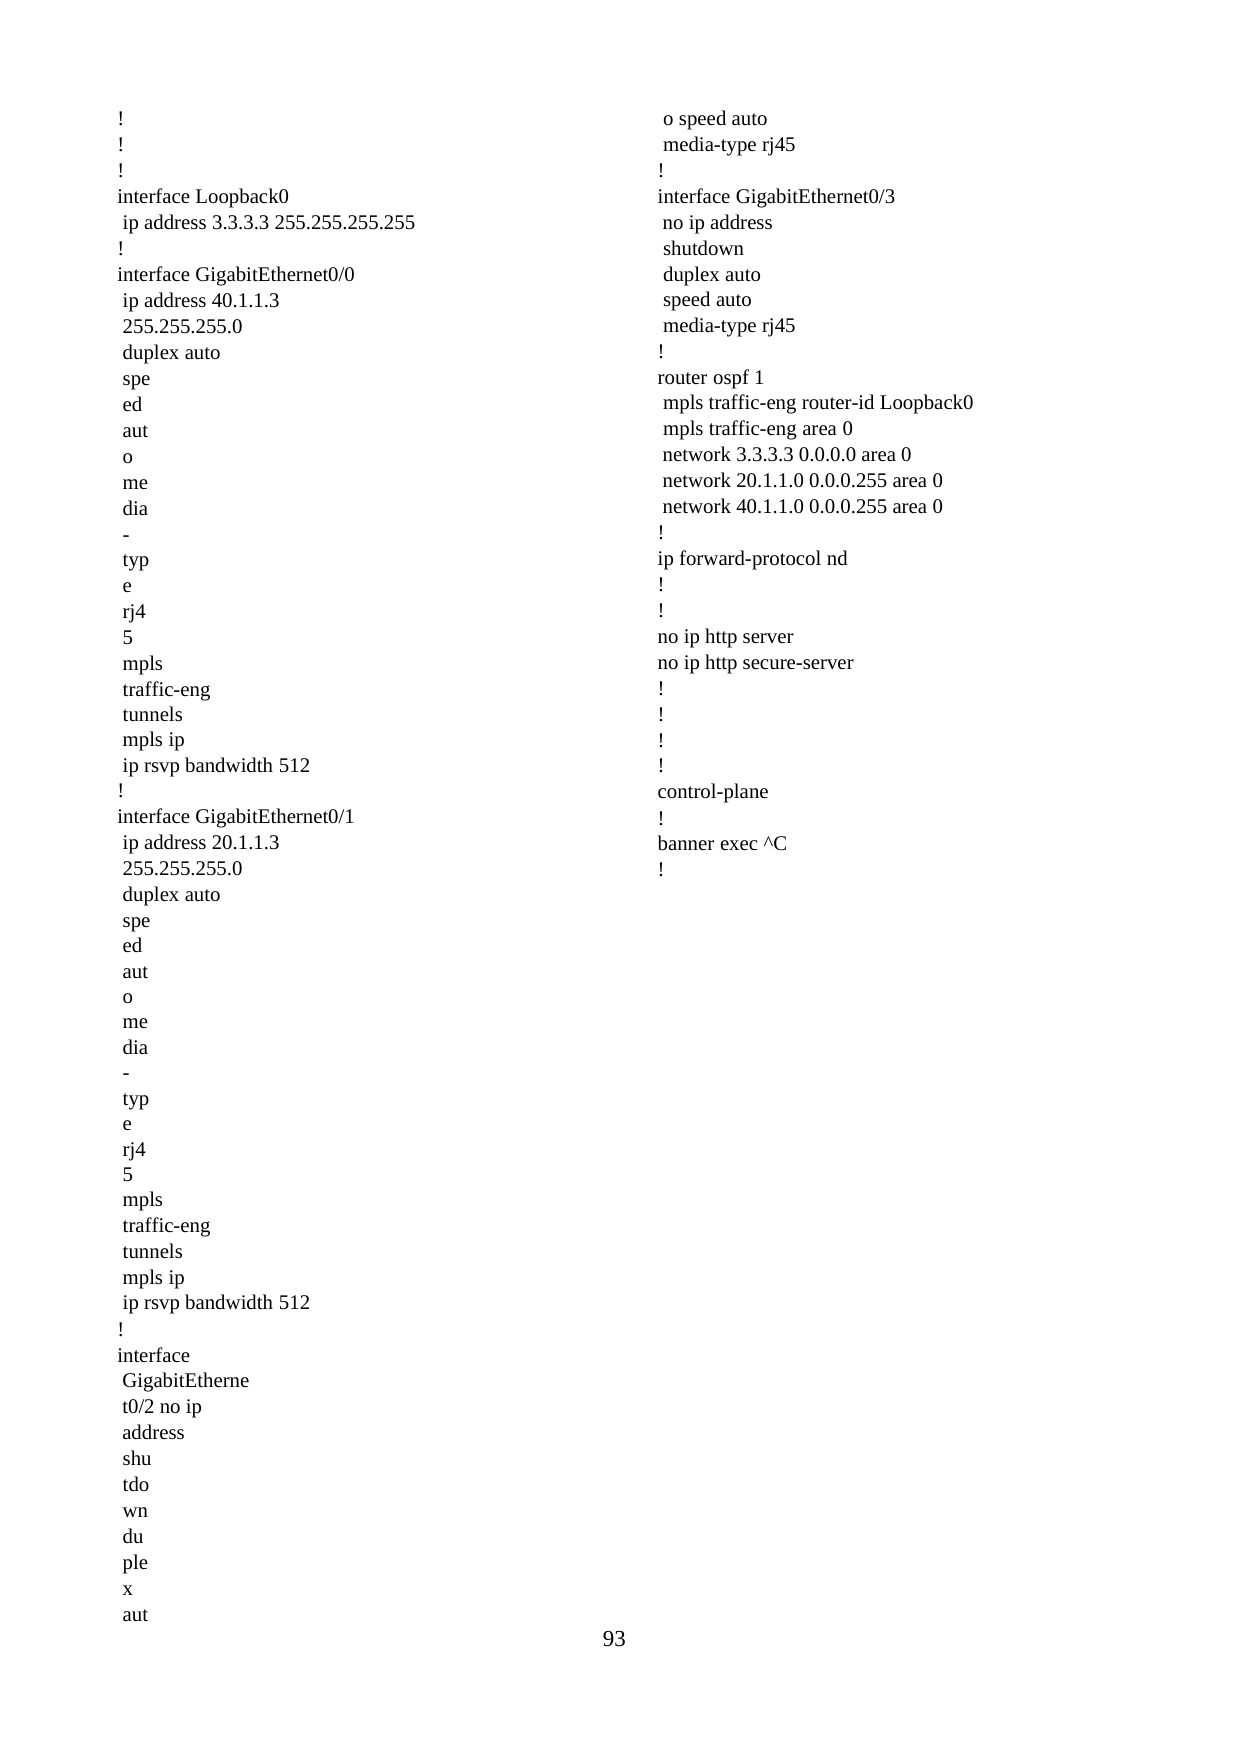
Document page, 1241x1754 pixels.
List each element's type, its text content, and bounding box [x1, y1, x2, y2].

text ! [117, 778, 531, 802]
text ! [117, 236, 531, 260]
text interface GigabitEthernet0/0 [117, 262, 531, 286]
text ! [117, 132, 531, 156]
text shutdown duplex auto speed auto media-type rj45 [122, 1446, 153, 1626]
text no ip http server [657, 624, 1173, 648]
text shutdown duplex auto speed auto media-type rj45 [663, 106, 796, 156]
text ! [117, 106, 531, 130]
text ip rsvp bandwidth 512 [122, 753, 531, 777]
text network 40.1.1.0 0.0.0.255 area 0 [662, 494, 1173, 518]
text ! [657, 339, 1173, 363]
text ! [657, 520, 1173, 544]
text router ospf 1 [657, 365, 1173, 389]
text network 3.3.3.3 0.0.0.0 area 0 [662, 442, 1173, 466]
text ip address 20.1.1.3 255.255.255.0 duplex auto [122, 830, 304, 906]
text no ip http secure-server [657, 650, 1173, 674]
text control-plane [657, 779, 1173, 803]
text interface Loopback0 [117, 184, 531, 208]
text ip forward-protocol nd [657, 546, 1173, 570]
text interface GigabitEthernet0/2 no ip address [117, 1342, 254, 1444]
text shutdown duplex auto speed auto media-type rj45 [663, 236, 796, 337]
text ! [117, 1316, 531, 1341]
text ! [657, 675, 1173, 699]
text interface GigabitEthernet0/3 no ip address [657, 184, 897, 234]
text ip address 3.3.3.3 255.255.255.255 [122, 210, 531, 234]
text ! [657, 753, 1173, 777]
text banner exec ^C [657, 831, 1173, 855]
text speed auto media-type rj45 [122, 366, 153, 649]
text network 20.1.1.0 0.0.0.255 area 0 [662, 468, 1173, 492]
text interface GigabitEthernet0/1 [117, 804, 531, 828]
text mpls traffic-eng tunnels mpls ip [122, 651, 221, 751]
text ! [117, 158, 531, 182]
text ! [657, 571, 1173, 596]
text ! [657, 728, 1173, 752]
text ! [657, 806, 1173, 829]
text ! [657, 158, 1173, 182]
text mpls traffic-eng router-id Loopback0 mpls traffic-eng area 0 [663, 390, 976, 440]
text ip address 40.1.1.3 255.255.255.0 duplex auto [122, 288, 304, 364]
text ! [657, 857, 1173, 881]
text speed auto media-type rj45 [122, 908, 153, 1186]
text ip rsvp bandwidth 512 [122, 1291, 531, 1314]
text mpls traffic-eng tunnels mpls ip [122, 1187, 221, 1289]
text ! [657, 598, 1173, 622]
text ! [657, 701, 1173, 726]
